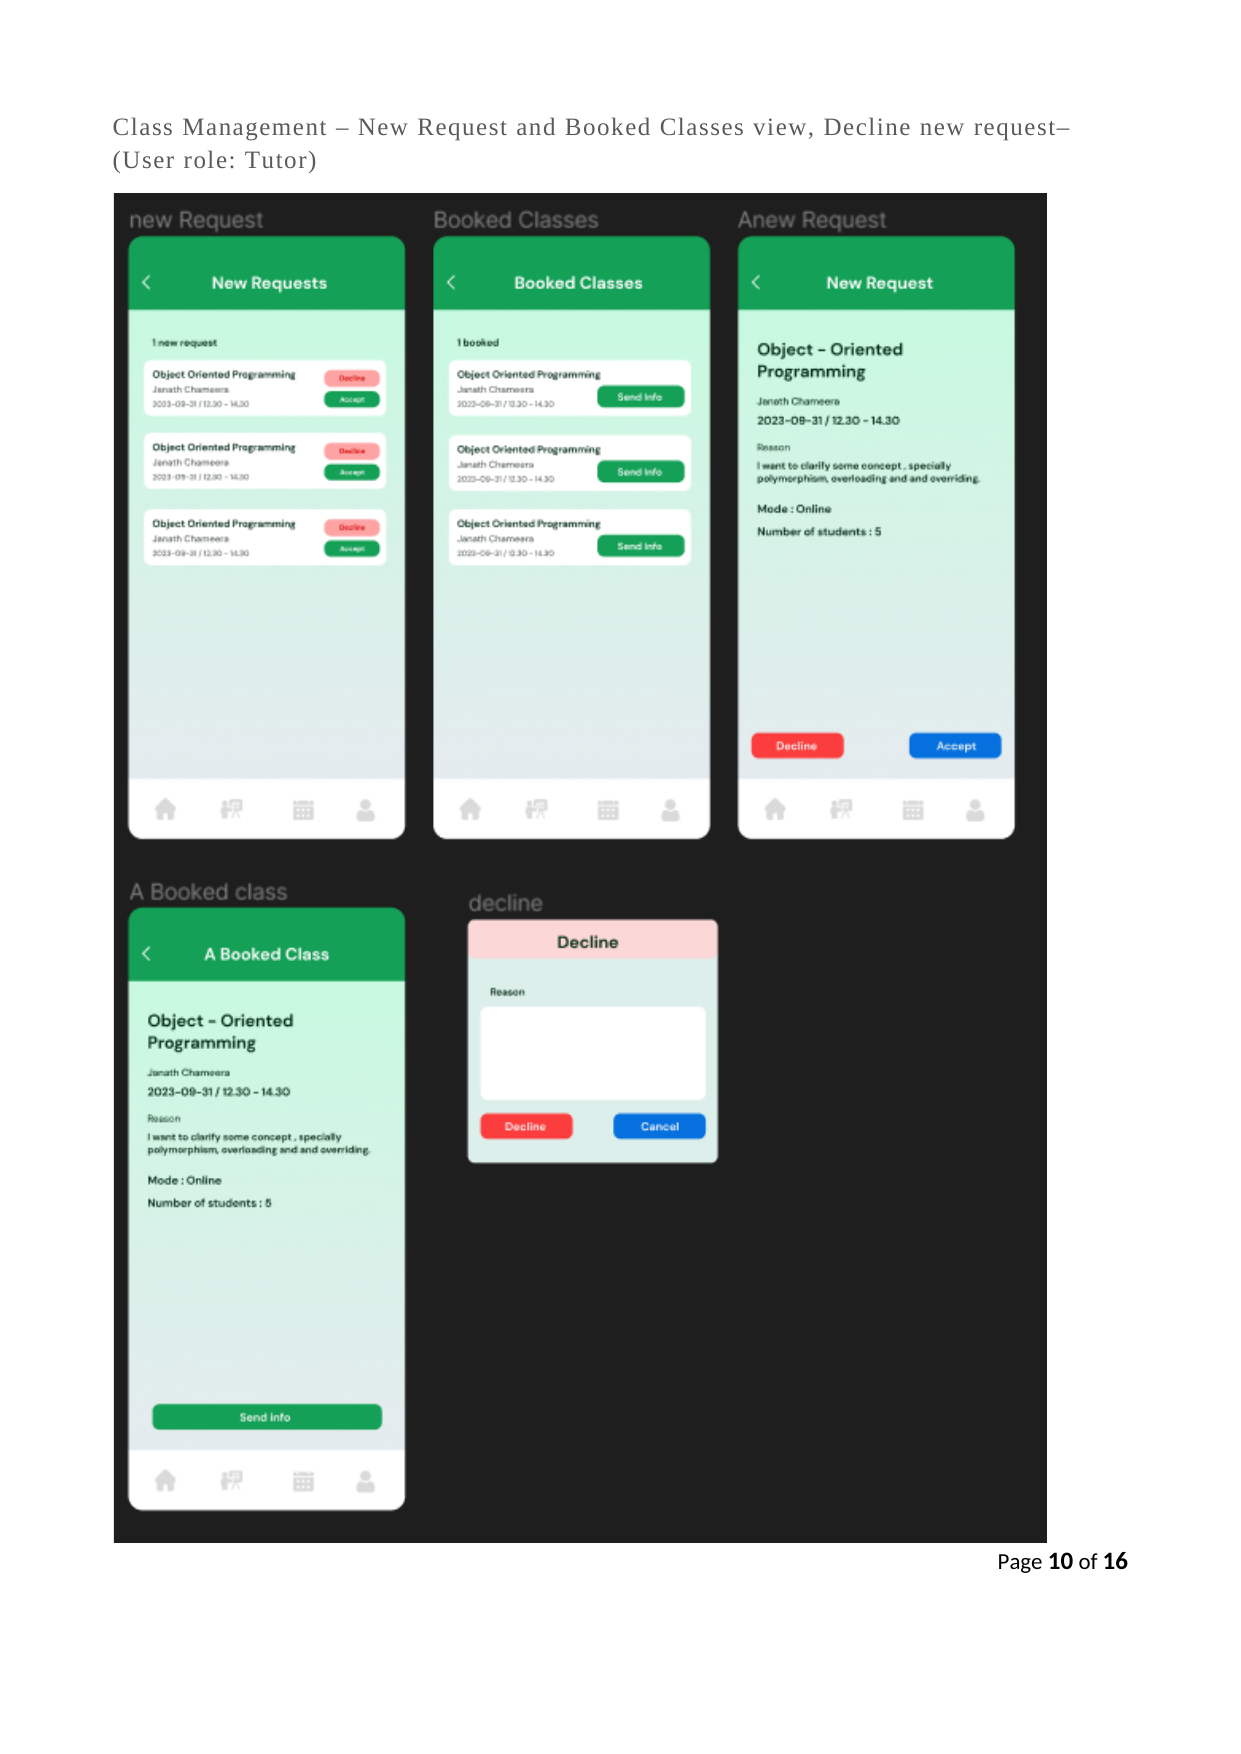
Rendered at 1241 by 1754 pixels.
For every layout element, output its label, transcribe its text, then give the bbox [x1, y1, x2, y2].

subtitle Class Management – New Request and Booked Classes view, Decline new request– (User role: Tutor) [112, 112, 1128, 174]
